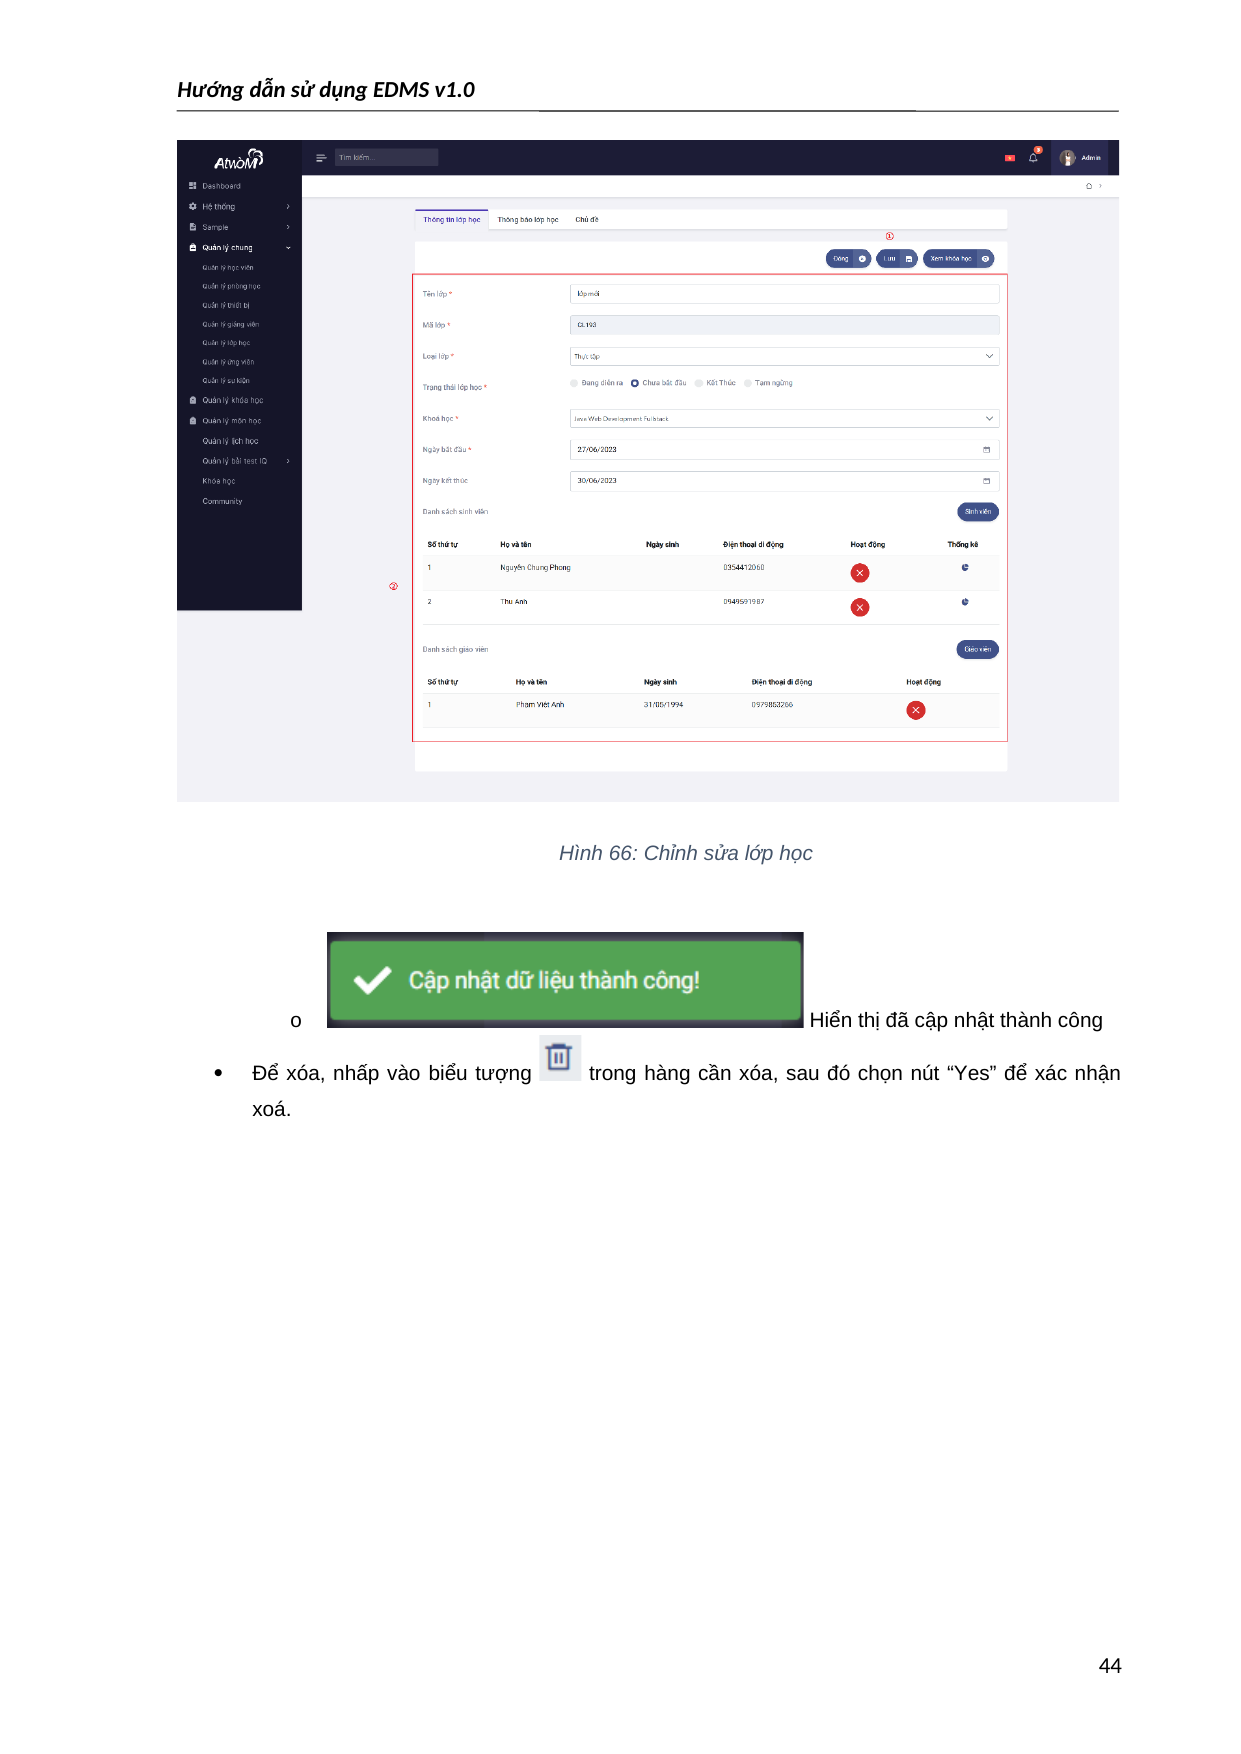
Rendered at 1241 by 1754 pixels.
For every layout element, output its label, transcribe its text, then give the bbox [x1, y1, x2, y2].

picture [539, 1035, 582, 1081]
picture [177, 140, 1120, 802]
list Để xóa, nhấp vào biểu tượng trong hàng cần xóa, sau đó chọn nút “Yes” để xác nhận xoá. [214, 1035, 1122, 1121]
picture [327, 932, 804, 1028]
text Hình 3.6.9 : Chỉnh sửa lớp học [252, 841, 1122, 864]
